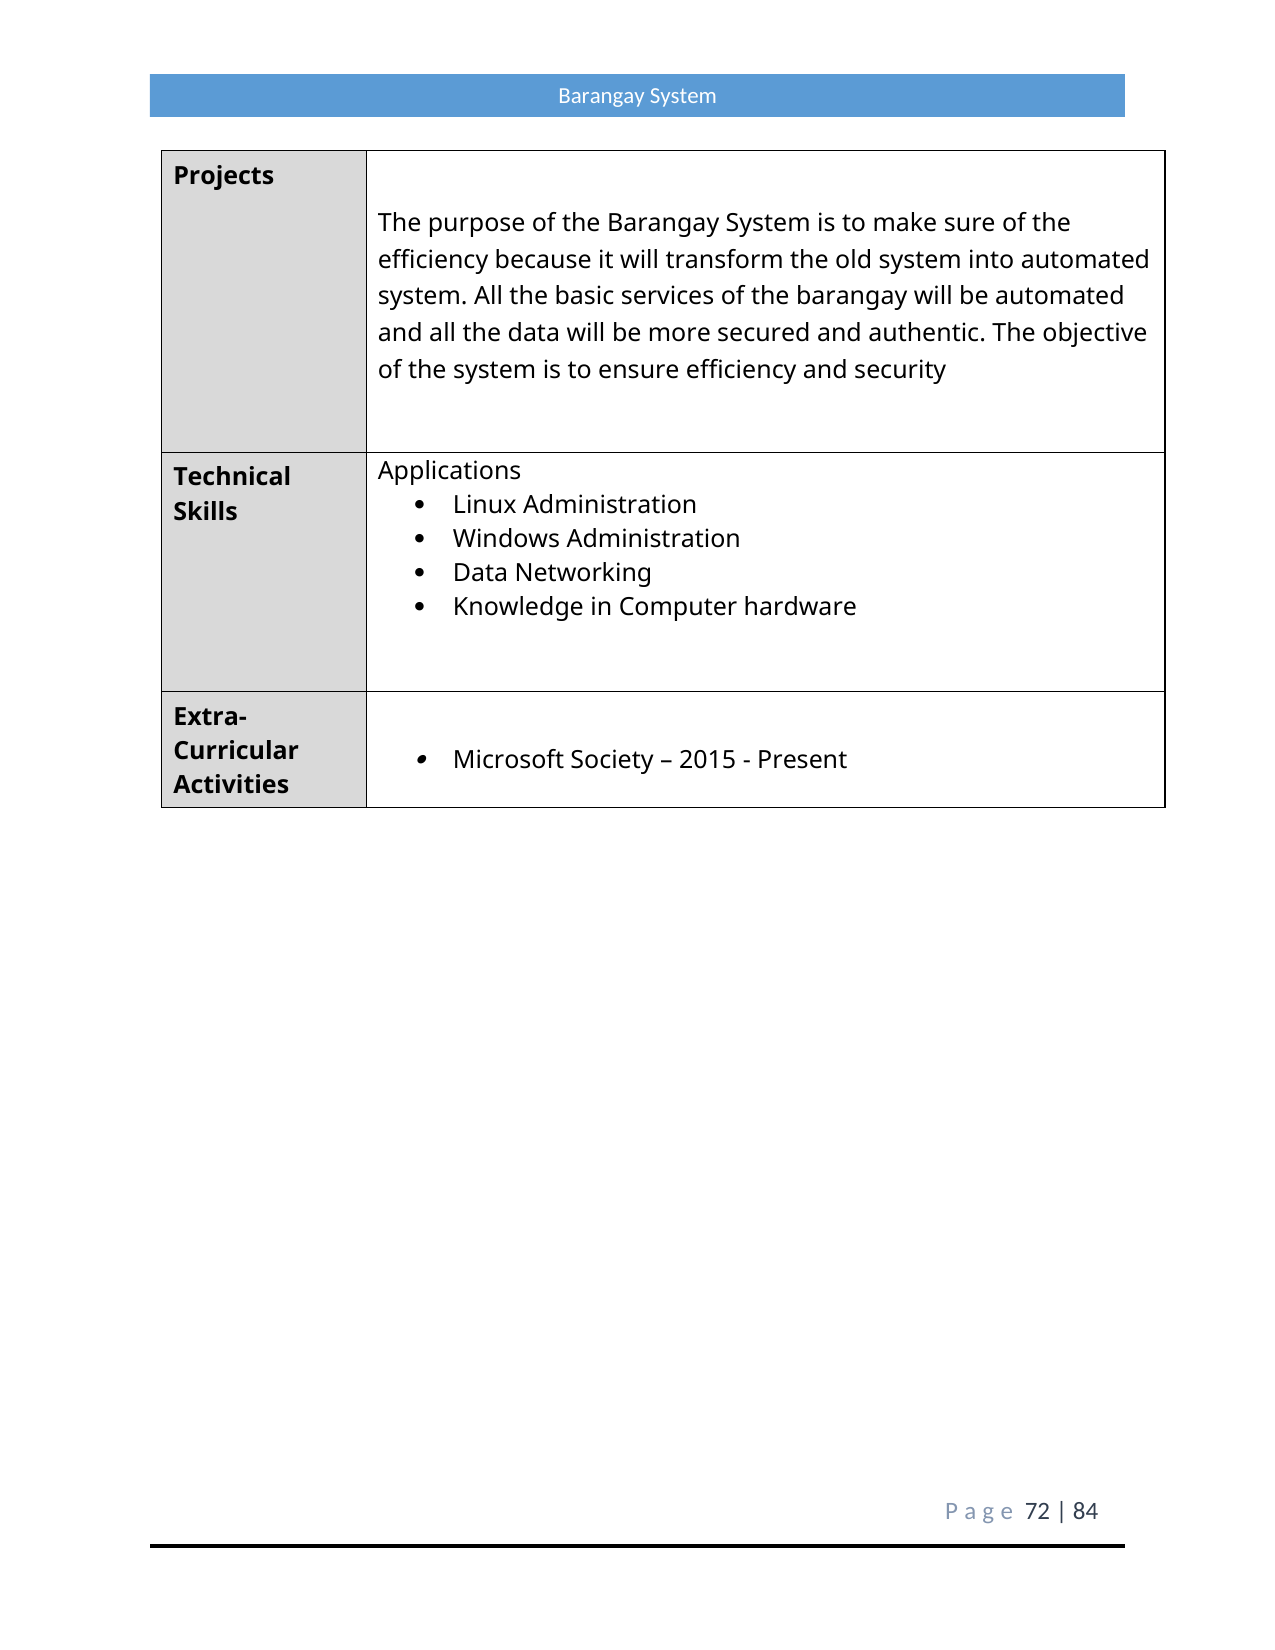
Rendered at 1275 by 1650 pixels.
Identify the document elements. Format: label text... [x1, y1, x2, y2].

table_cell Microsoft Society – 2015 - Present [367, 692, 1164, 807]
table_cell Technical Skills [162, 453, 366, 691]
table_cell Academic Projects [162, 151, 366, 452]
table_cell Extra-Curricular Activities [162, 692, 366, 807]
table_cell Applications Linux Administration Windows Administration Data Networking Knowledge in Computer hardware [367, 453, 1164, 691]
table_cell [367, 151, 1164, 452]
